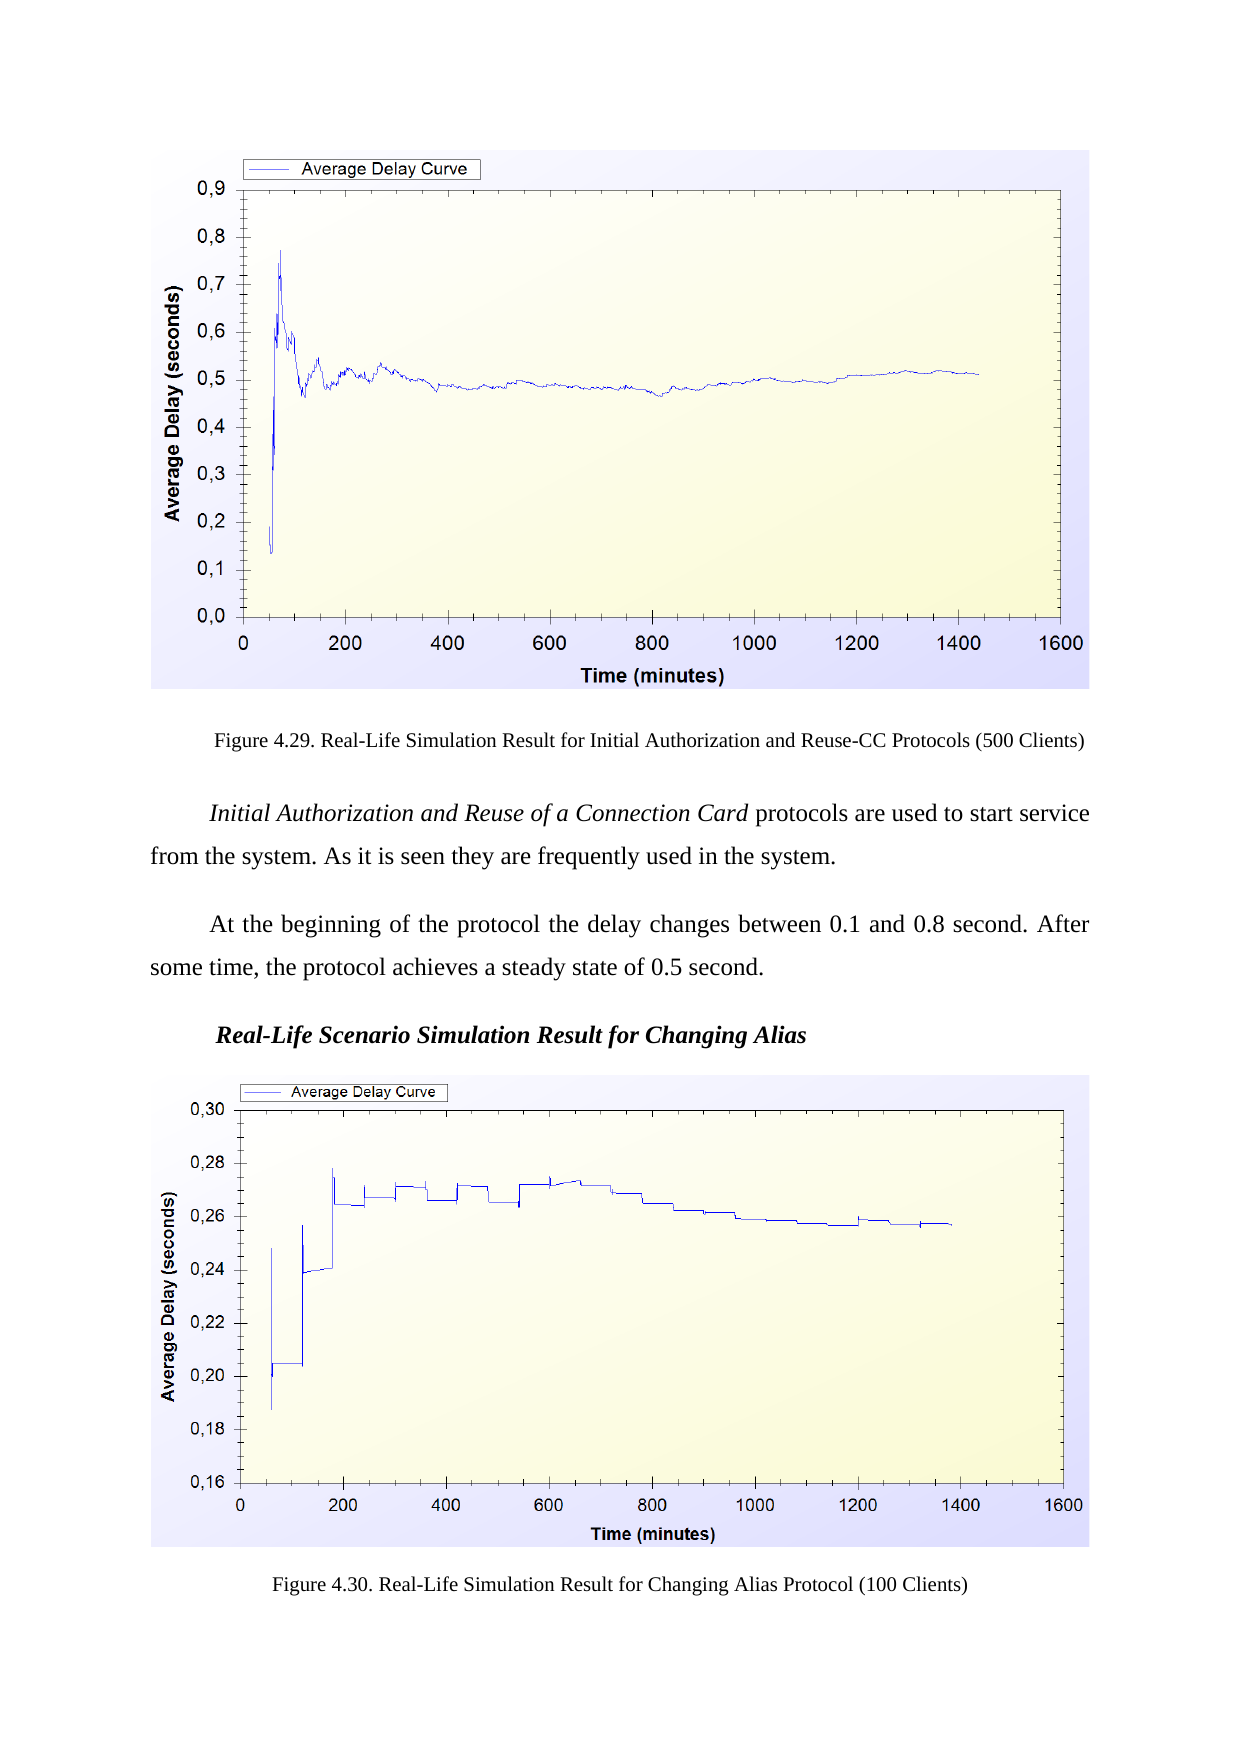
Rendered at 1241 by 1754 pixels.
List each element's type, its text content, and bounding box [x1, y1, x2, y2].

text At the beginning of the protocol the delay changes between 0.1 and 0.8 second. After some time, the protocol achieves a steady state of 0.5 second. [150, 909, 1090, 981]
picture [151, 1075, 1090, 1547]
picture [151, 150, 1090, 689]
text Initial Authorization and Reuse of a Connection Card protocols are used to start service from the system. As it is seen they are frequently used in the system. [150, 798, 1090, 869]
subtitle Real-Life Scenario Simulation Result for Changing Alias [150, 1020, 1090, 1049]
